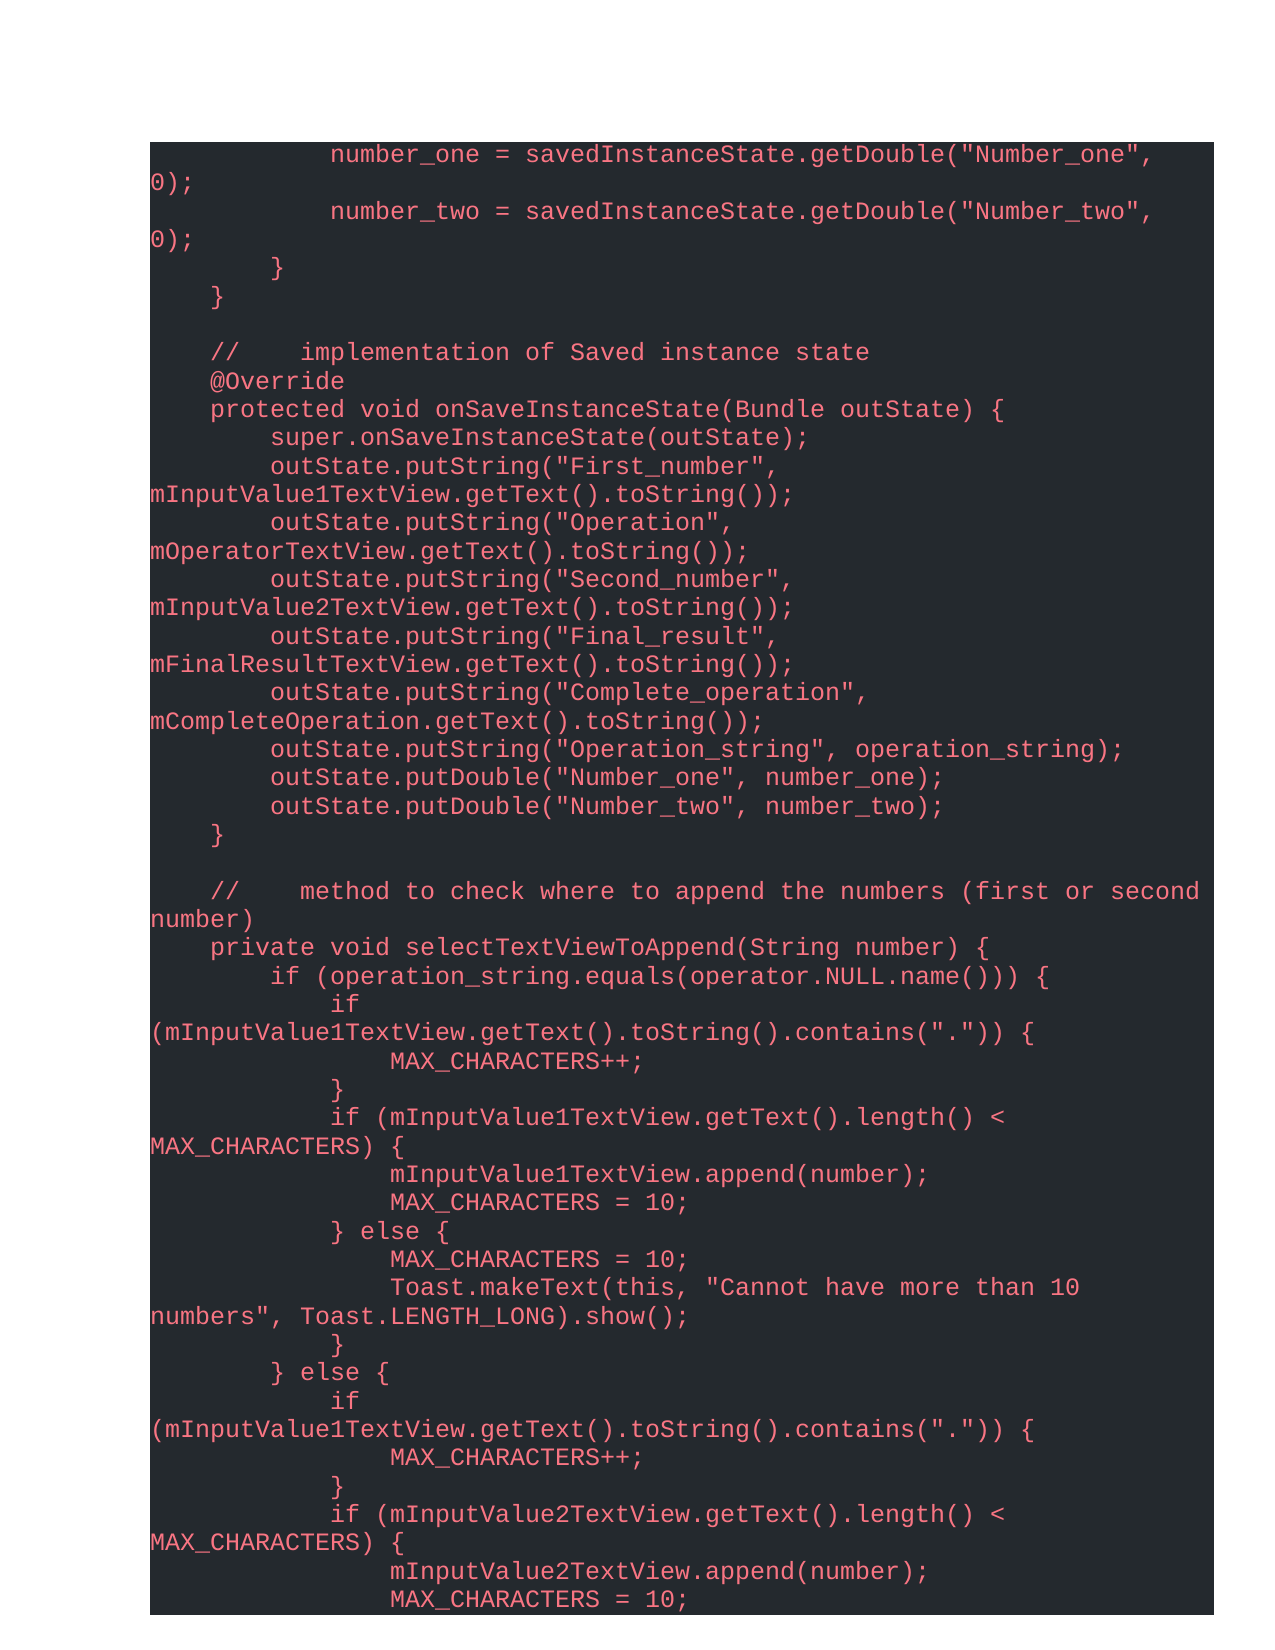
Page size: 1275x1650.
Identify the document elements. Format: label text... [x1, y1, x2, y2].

text mInputValue2TextView.append(number); [150, 1558, 1214, 1587]
text Toast.makeText(this, "Cannot have more than 10 numbers", Toast.LENGTH_LONG).show(); [150, 1275, 1214, 1332]
text super.onSaveInstanceState(outState); [150, 425, 1214, 453]
text } [150, 1473, 1214, 1502]
text MAX_CHARACTERS = 10; [150, 1587, 1214, 1615]
text outState.putString("Second_number", mInputValue2TextView.getText().toString()); [150, 567, 1214, 623]
text @Override [150, 368, 1214, 397]
text outState.putString("First_number", mInputValue1TextView.getText().toString()); [150, 453, 1214, 510]
text if (mInputValue1TextView.getText().length() < MAX_CHARACTERS) { [150, 1105, 1214, 1162]
text outState.putString("Operation_string", operation_string); [150, 737, 1214, 765]
text if (mInputValue1TextView.getText().toString().contains(".")) { [150, 1388, 1214, 1445]
text outState.putString("Complete_operation", mCompleteOperation.getText().toString()); [150, 680, 1214, 737]
text outState.putDouble("Number_two", number_two); [150, 793, 1214, 822]
text if (mInputValue2TextView.getText().length() < MAX_CHARACTERS) { [150, 1502, 1214, 1558]
text } else { [150, 1218, 1214, 1247]
text } [150, 822, 1214, 850]
text number_one = savedInstanceState.getDouble("Number_one", 0); [150, 142, 1214, 198]
text mInputValue1TextView.append(number); [150, 1162, 1214, 1190]
text } [150, 1077, 1214, 1105]
text } else { [150, 1360, 1214, 1388]
text number_two = savedInstanceState.getDouble("Number_two", 0); [150, 198, 1214, 255]
text } [150, 1332, 1214, 1360]
text if (mInputValue1TextView.getText().toString().contains(".")) { [150, 992, 1214, 1048]
text if (operation_string.equals(operator.NULL.name())) { [150, 963, 1214, 992]
text MAX_CHARACTERS = 10; [150, 1247, 1214, 1275]
text } [150, 283, 1214, 312]
text outState.putString("Operation", mOperatorTextView.getText().toString()); [150, 510, 1214, 567]
text protected void onSaveInstanceState(Bundle outState) { [150, 397, 1214, 425]
text } [150, 255, 1214, 283]
text outState.putDouble("Number_one", number_one); [150, 765, 1214, 793]
text private void selectTextViewToAppend(String number) { [150, 935, 1214, 963]
text MAX_CHARACTERS = 10; [150, 1190, 1214, 1218]
text // method to check where to append the numbers (first or second number) [150, 878, 1214, 935]
text MAX_CHARACTERS++; [150, 1048, 1214, 1077]
text outState.putString("Final_result", mFinalResultTextView.getText().toString()); [150, 623, 1214, 680]
text MAX_CHARACTERS++; [150, 1445, 1214, 1473]
text // implementation of Saved instance state [150, 340, 1214, 368]
